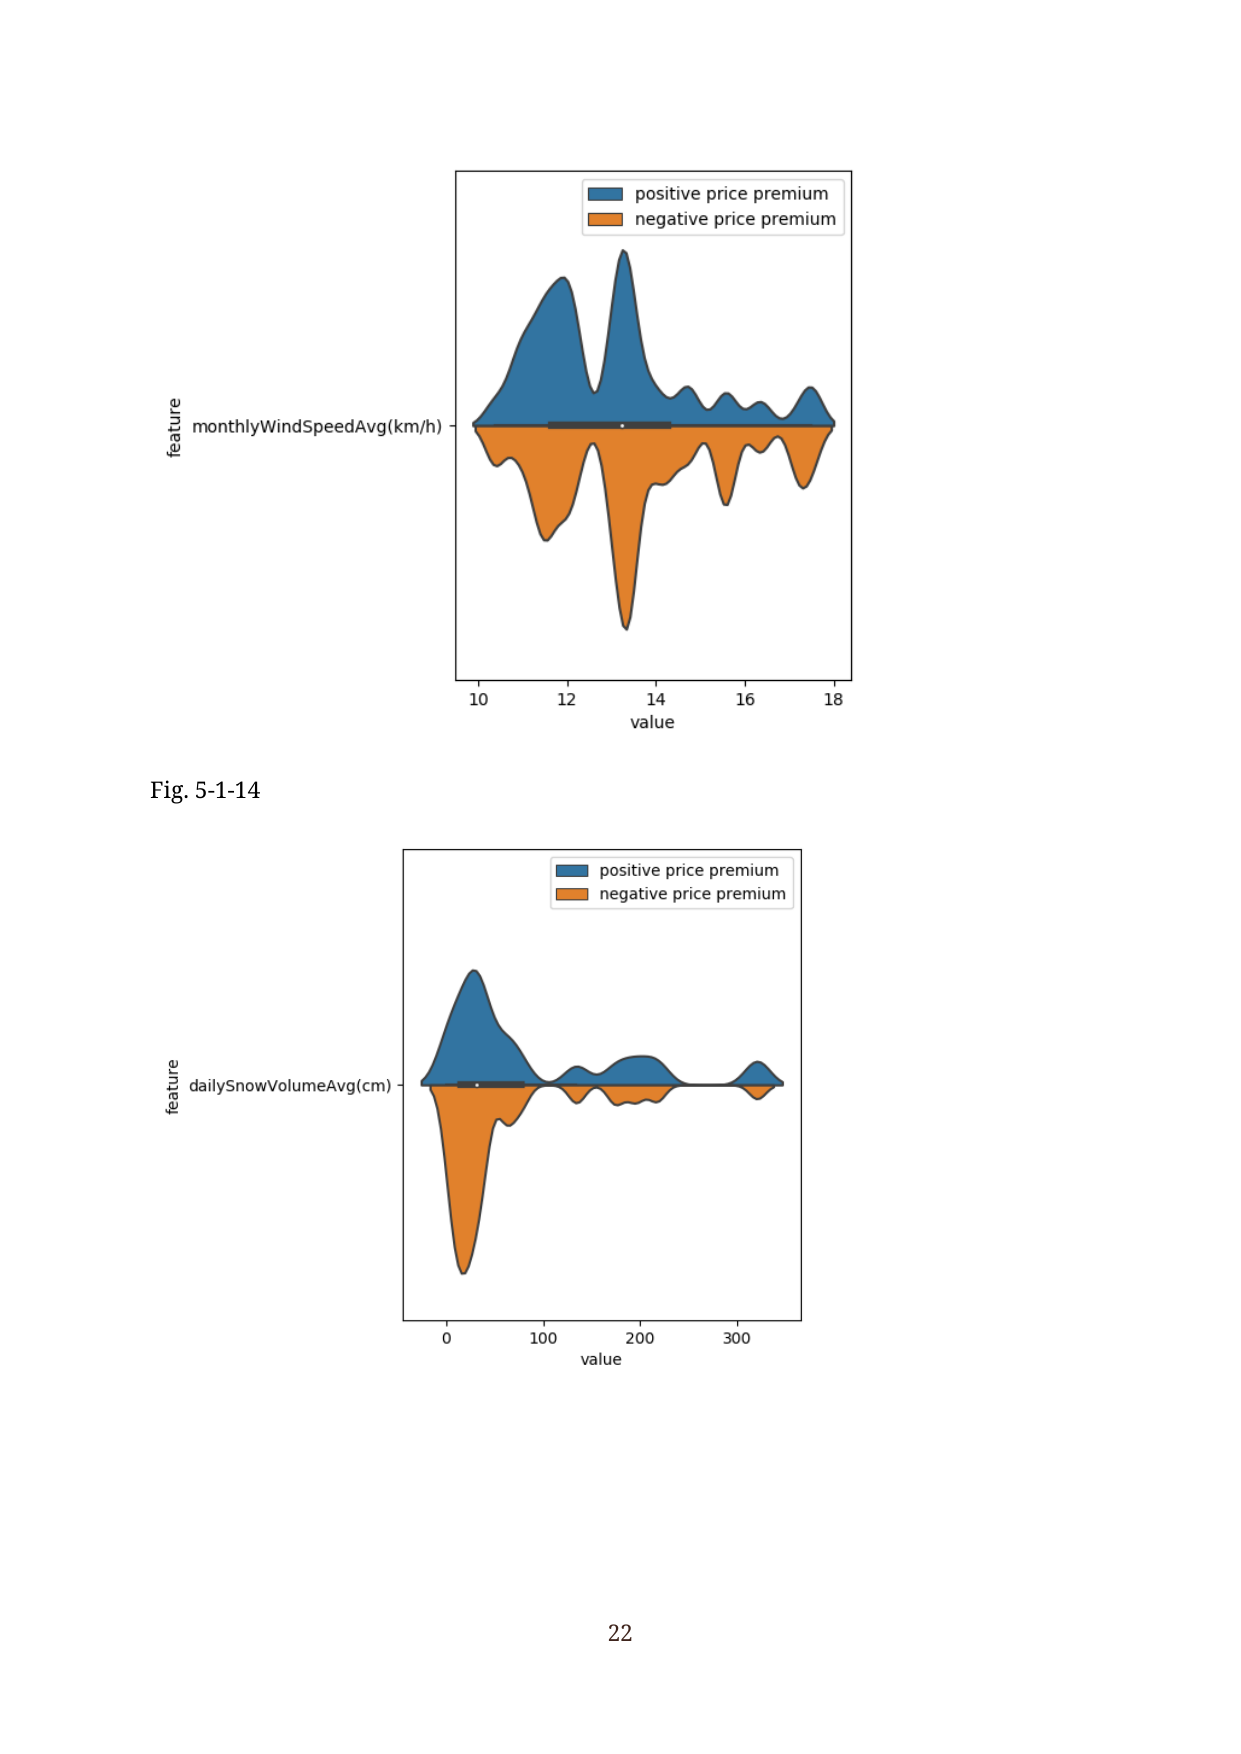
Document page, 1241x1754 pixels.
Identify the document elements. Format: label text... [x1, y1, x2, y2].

picture [150, 150, 873, 750]
text Fig. 5-1-14 [150, 774, 1090, 805]
picture [150, 829, 821, 1385]
